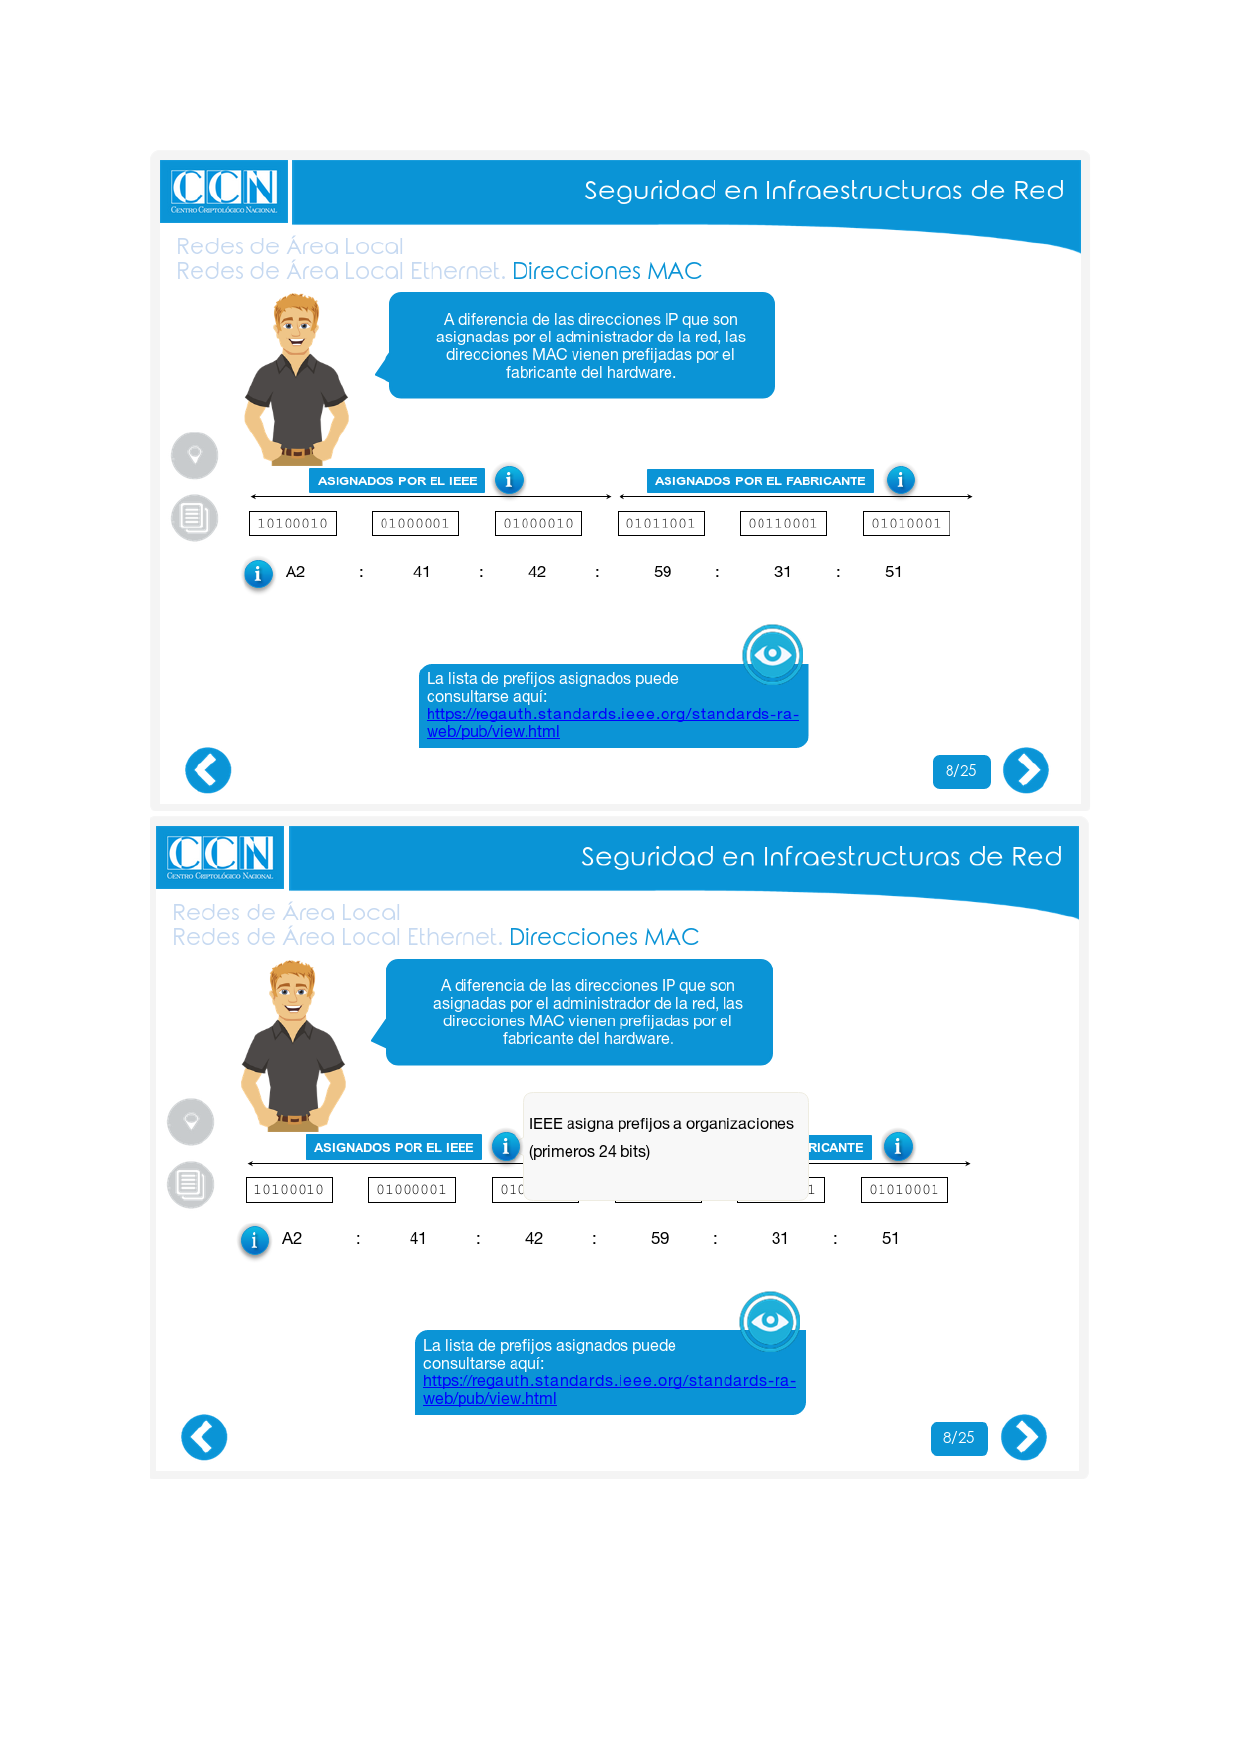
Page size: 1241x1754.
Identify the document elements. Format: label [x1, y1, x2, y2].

picture [150, 814, 1091, 1479]
picture [150, 150, 1091, 811]
